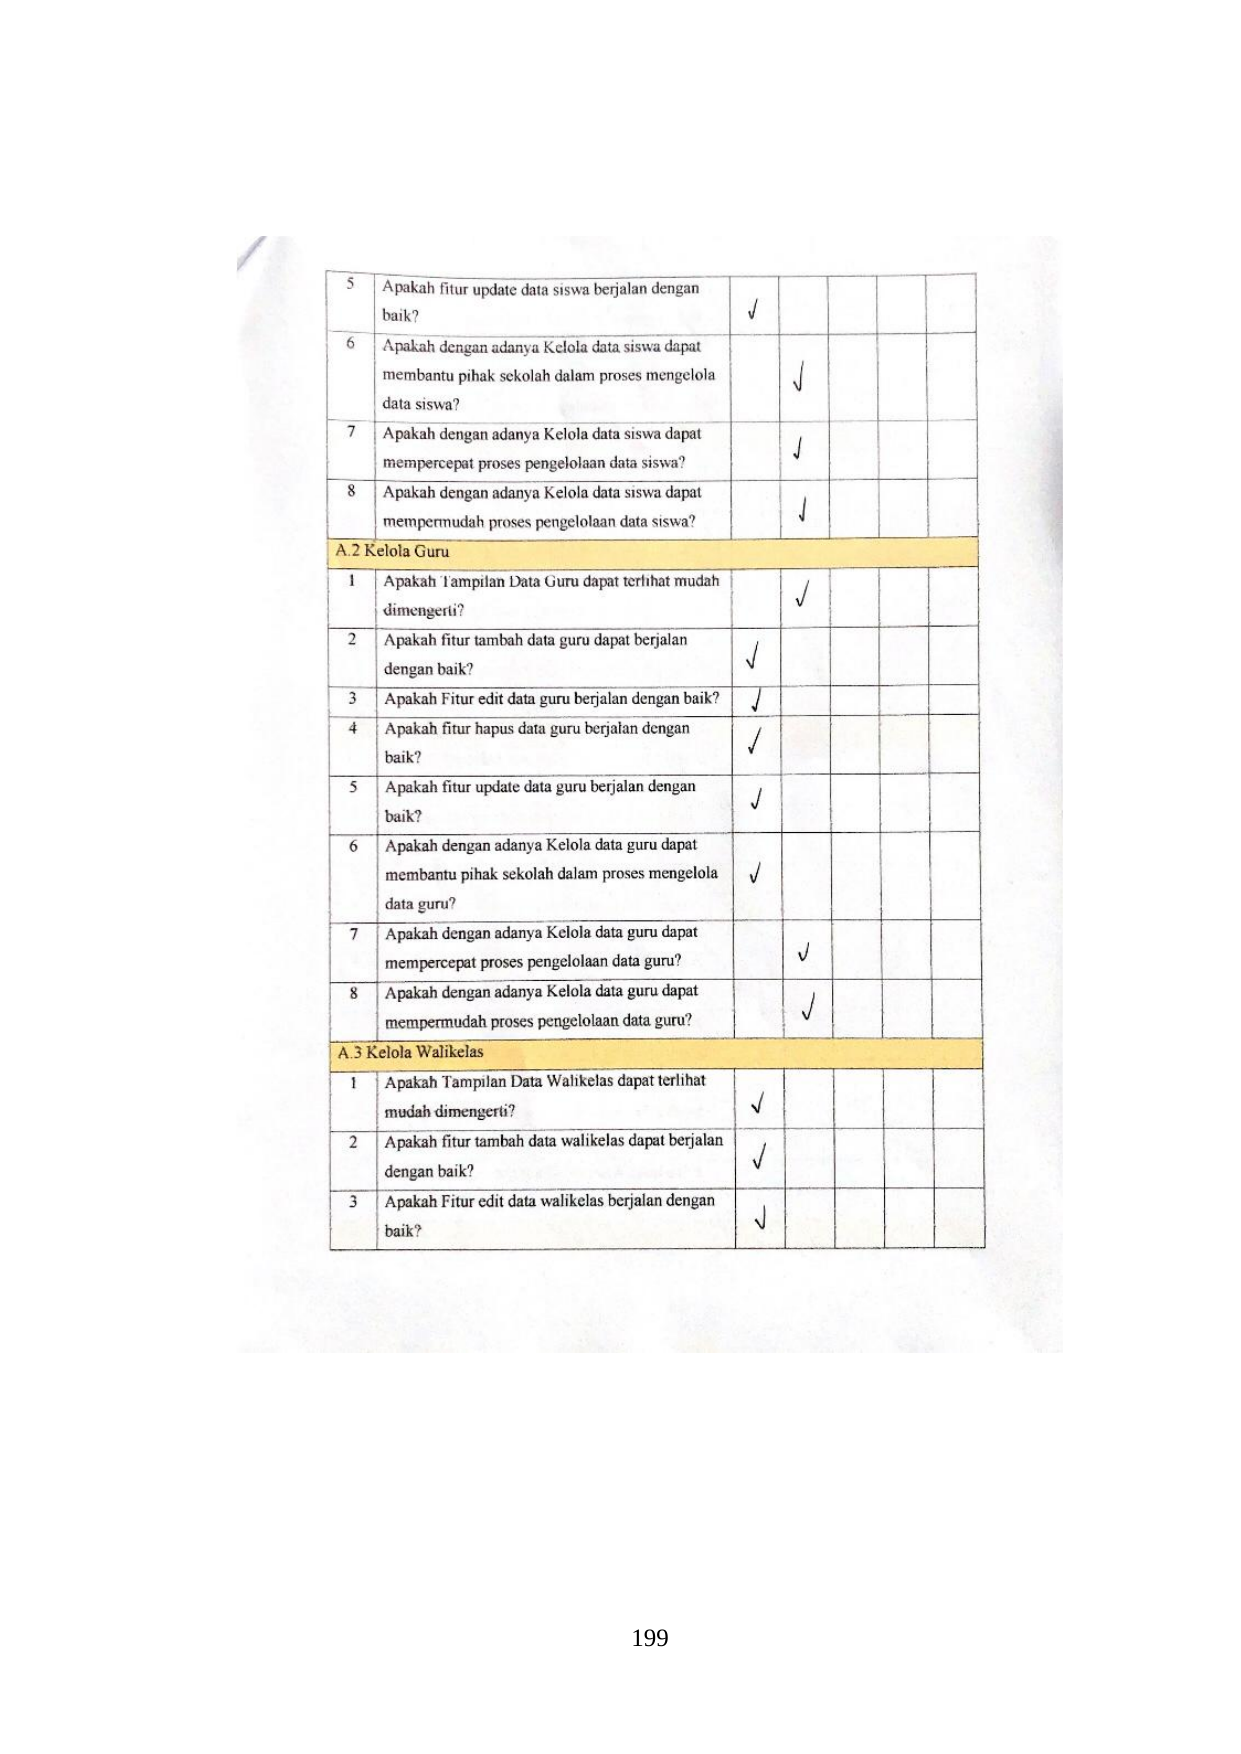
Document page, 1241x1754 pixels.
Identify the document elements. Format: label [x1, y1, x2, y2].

picture [236, 236, 1063, 1353]
